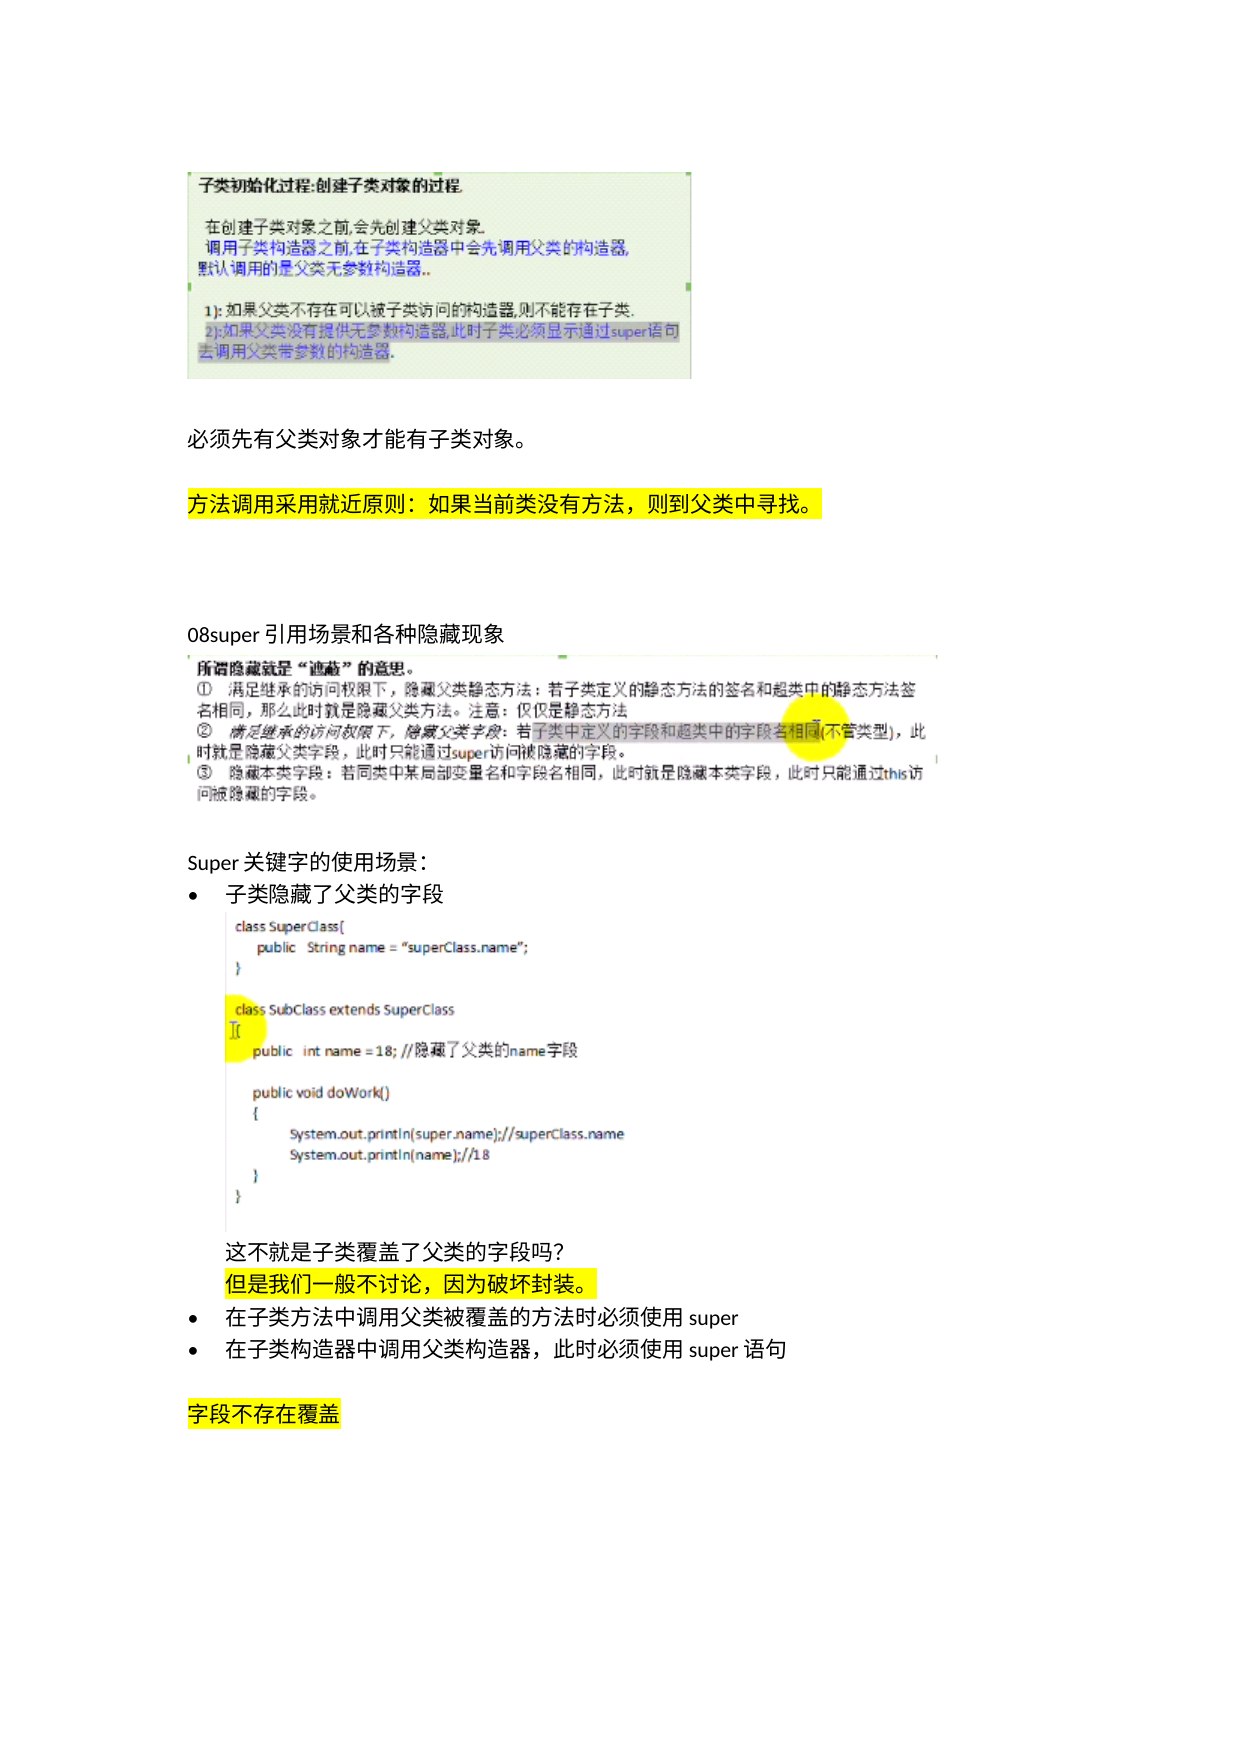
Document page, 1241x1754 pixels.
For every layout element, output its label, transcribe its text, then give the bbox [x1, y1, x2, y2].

text 方法调用采用就近原则：如果当前类没有方法，则到父类中寻找。 [187, 487, 1053, 519]
text Super关键字的使用场景： [187, 844, 1053, 877]
picture [225, 912, 667, 1232]
picture [187, 172, 692, 379]
text 但是我们一般不讨论，因为破坏封装。 [225, 1267, 1053, 1299]
list 在子类构造器中调用父类构造器，此时必须使用super语句 [187, 1332, 1053, 1364]
picture [187, 655, 938, 839]
text 必须先有父类对象才能有子类对象。 [187, 422, 1053, 454]
text 08super引用场景和各种隐藏现象 [187, 617, 1053, 649]
text 字段不存在覆盖 [187, 1397, 1053, 1429]
list 在子类方法中调用父类被覆盖的方法时必须使用super [187, 1299, 1053, 1332]
text 这不就是子类覆盖了父类的字段吗？ [225, 1234, 1053, 1267]
list 子类隐藏了父类的字段 [187, 877, 1053, 909]
